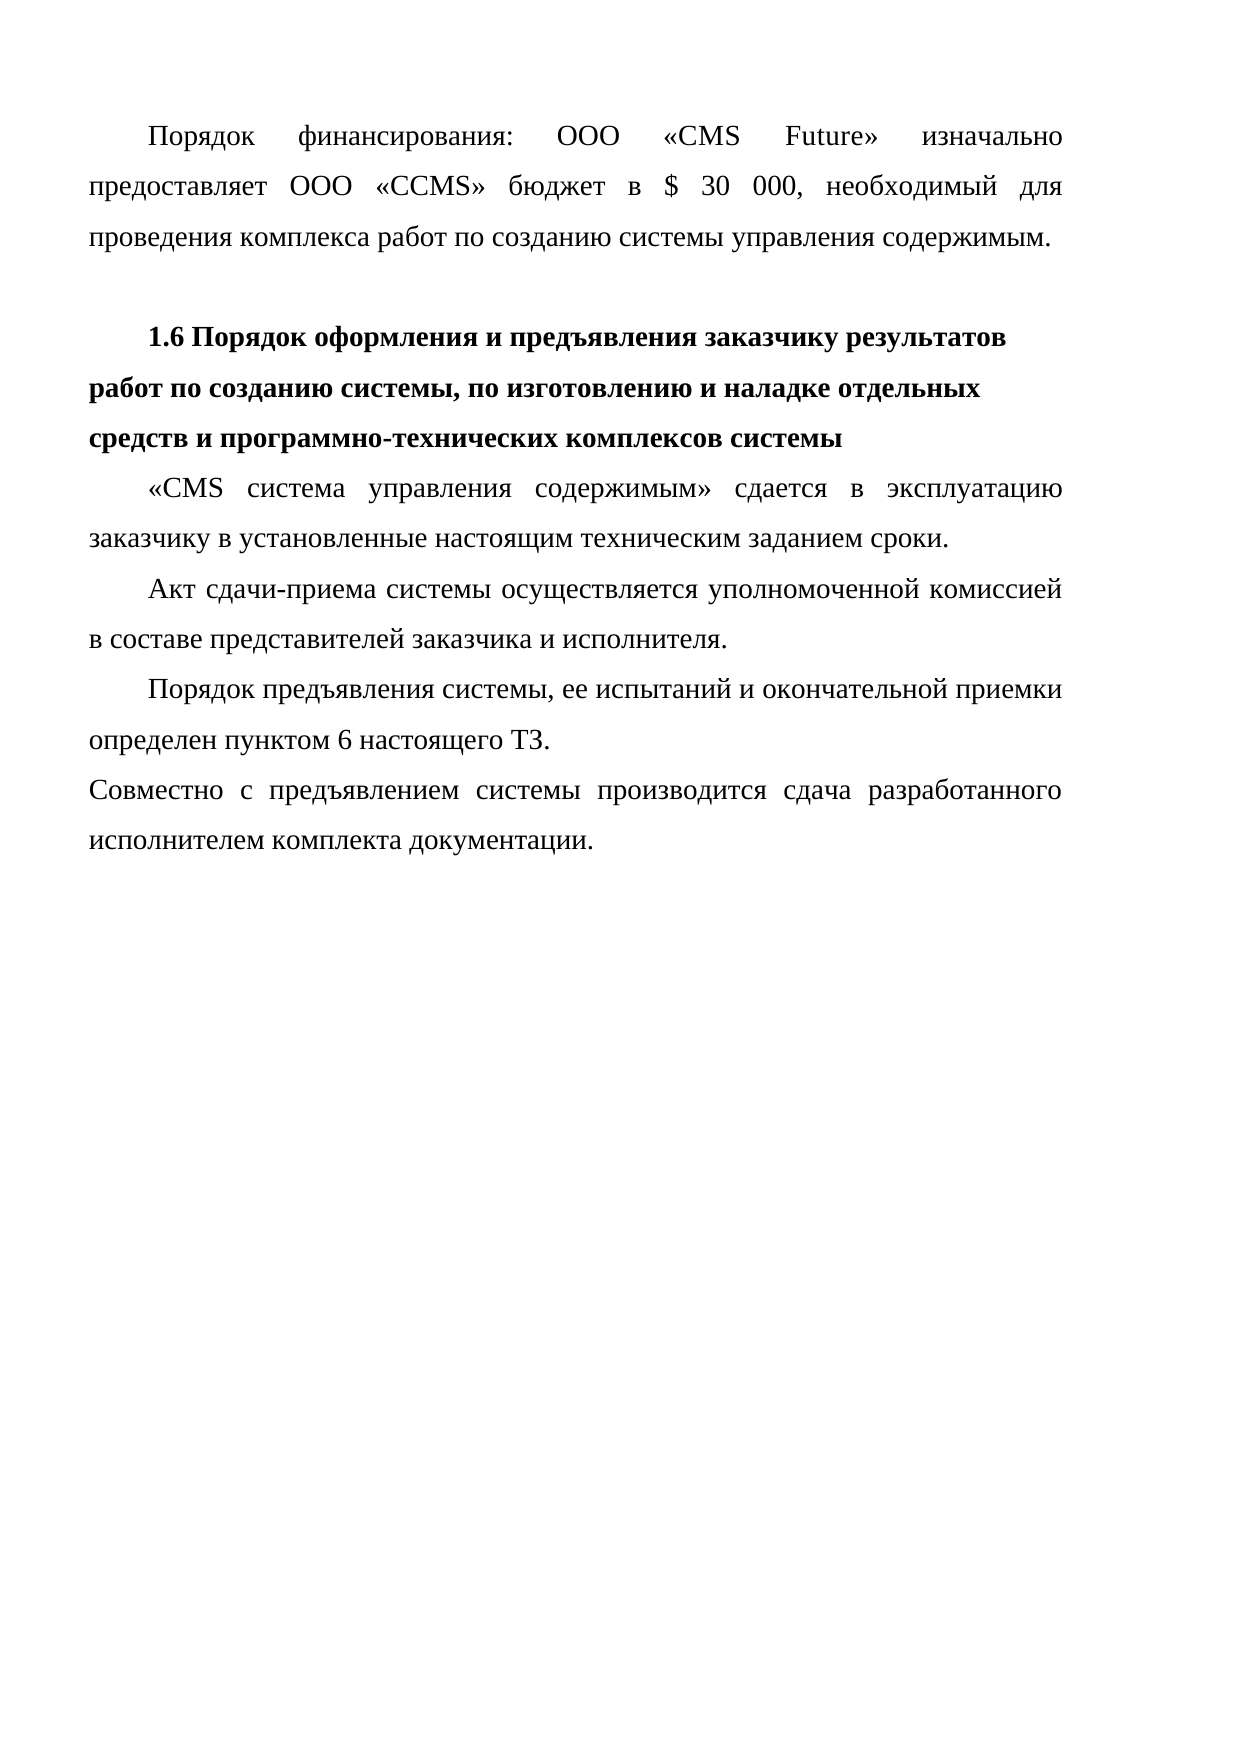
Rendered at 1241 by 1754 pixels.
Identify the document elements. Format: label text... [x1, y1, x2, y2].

text Порядок предъявления системы, ее испытаний и окончательной приемки определен пунктом 6 настоящего ТЗ. [88, 672, 1063, 755]
text Акт сдачи-приема системы осуществляется уполномоченной комиссией в составе представителей заказчика и исполнителя. [88, 571, 1063, 655]
text Порядок финансирования: ООО «CMS Future» изначально предоставляет ООО «CCMS» бюджет в $ 30 000, необходимый для проведения комплекса работ по созданию системы управления содержимым. [88, 118, 1063, 252]
text 1.6 Порядок оформления и предъявления заказчику результатов работ по созданию системы, по изготовлению и наладке отдельных средств и программно-технических комплексов системы [88, 319, 1063, 453]
text «CMS система управления содержимым» сдается в эксплуатацию заказчику в установленные настоящим техническим заданием сроки. [88, 470, 1063, 554]
text Совместно с предъявлением системы производится сдача разработанного исполнителем комплекта документации. [88, 772, 1063, 856]
